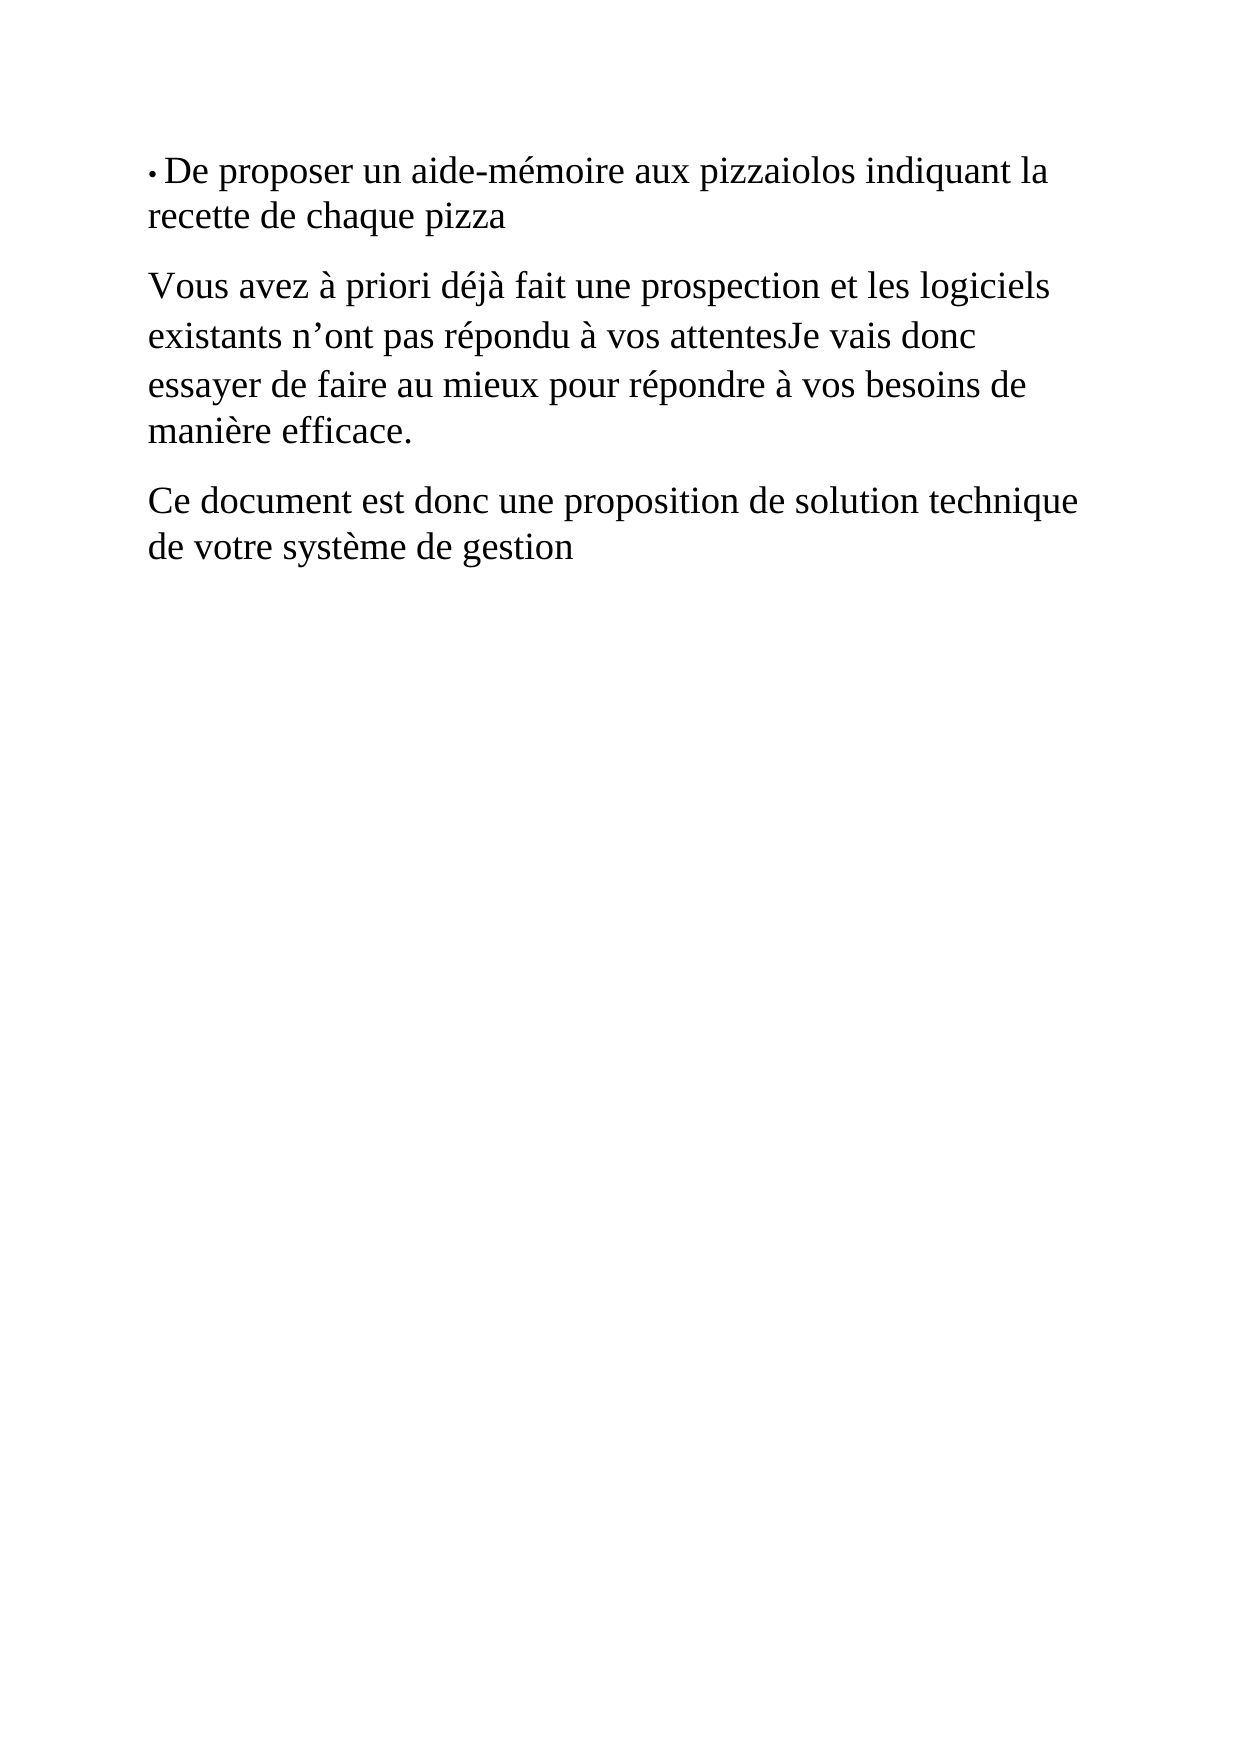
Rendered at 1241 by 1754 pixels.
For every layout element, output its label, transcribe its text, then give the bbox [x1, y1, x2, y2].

text • De proposer un aide-mémoire aux pizzaiolos indiquant la recette de chaque pizza [148, 148, 1093, 236]
text Ce document est donc une proposition de solution technique de votre système de gestion [148, 476, 1093, 568]
text Vous avez à priori déjà fait une prospection et les logiciels existants n’ont pas répondu à vos attentes Je vais donc essayer de faire au mieux pour répondre à vos besoins de manière efficace. [148, 261, 1093, 451]
